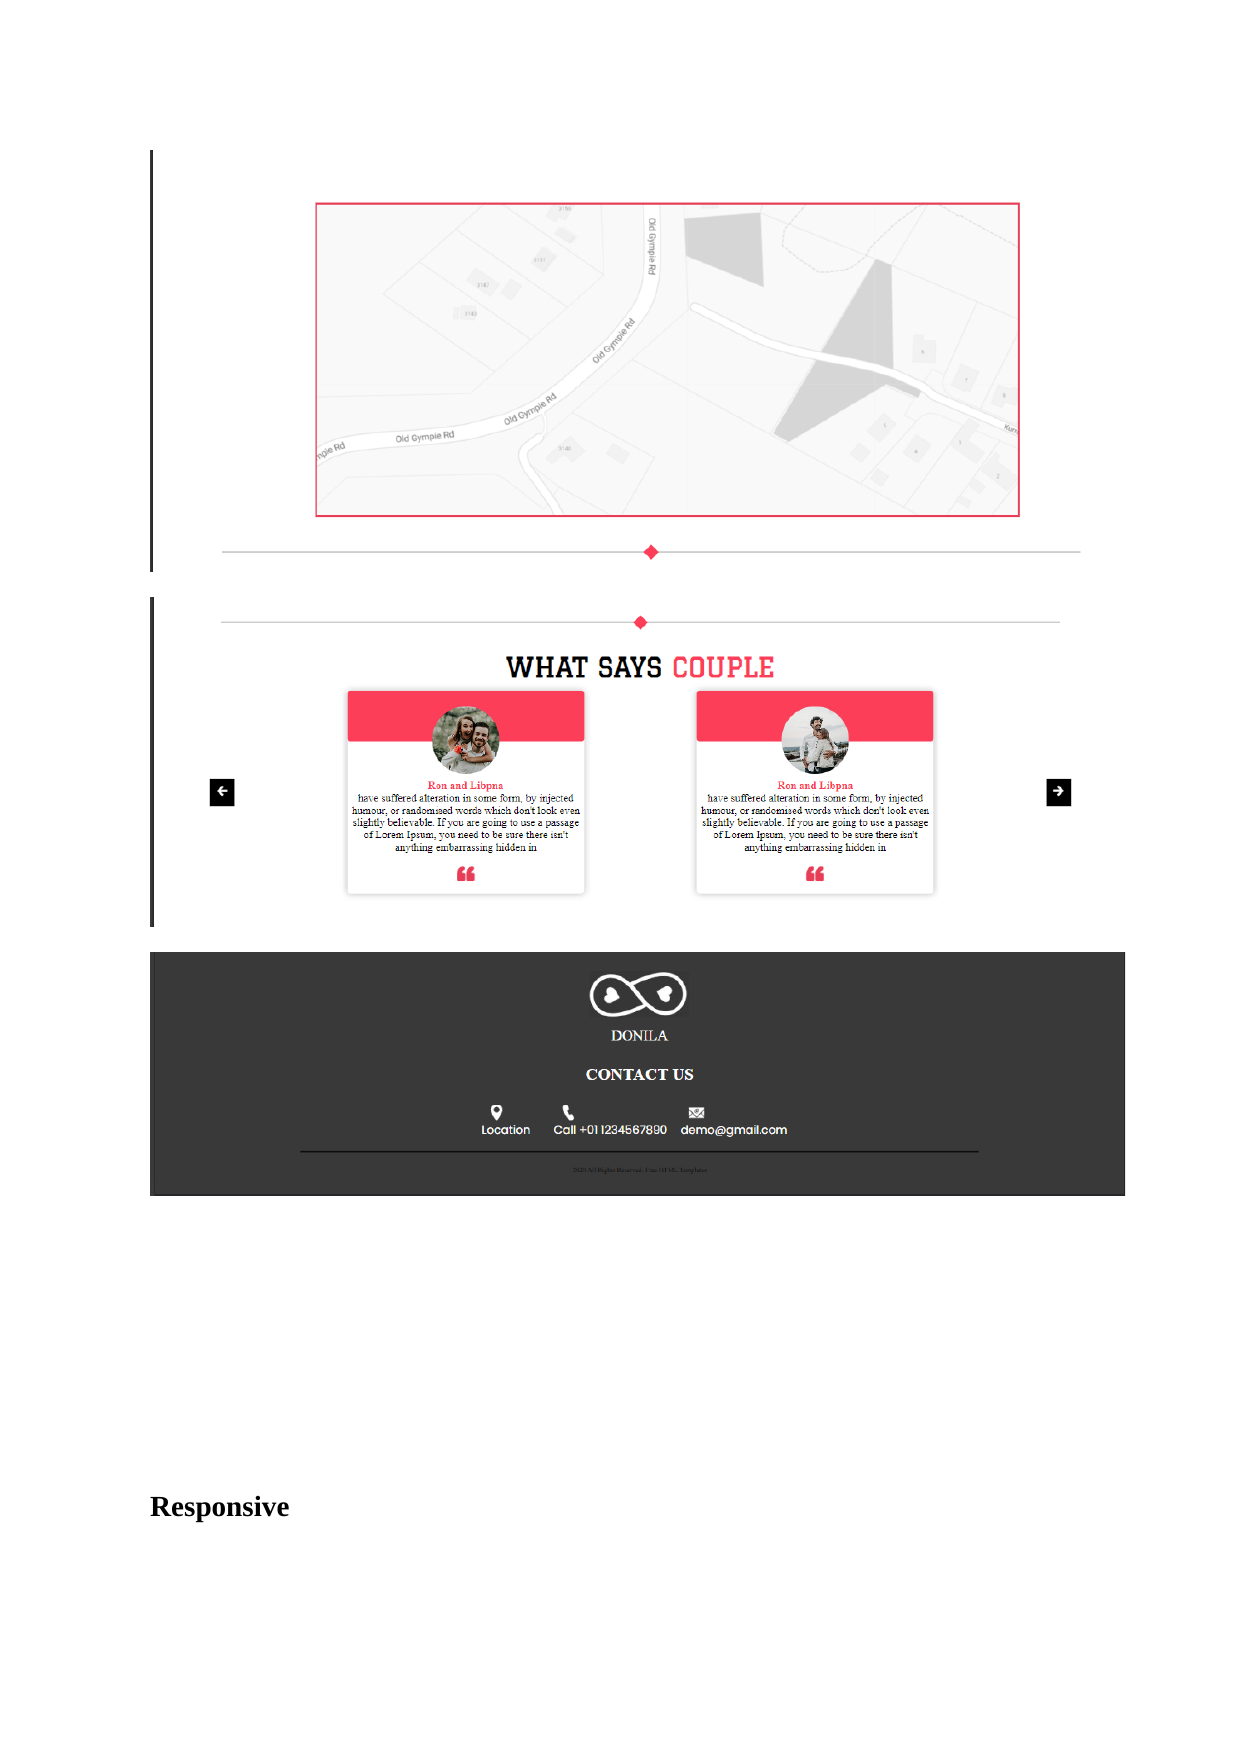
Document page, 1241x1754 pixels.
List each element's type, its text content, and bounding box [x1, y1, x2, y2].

picture [150, 952, 1125, 1196]
text Responsive [150, 1489, 1090, 1523]
picture [150, 150, 1125, 572]
picture [150, 597, 1125, 927]
